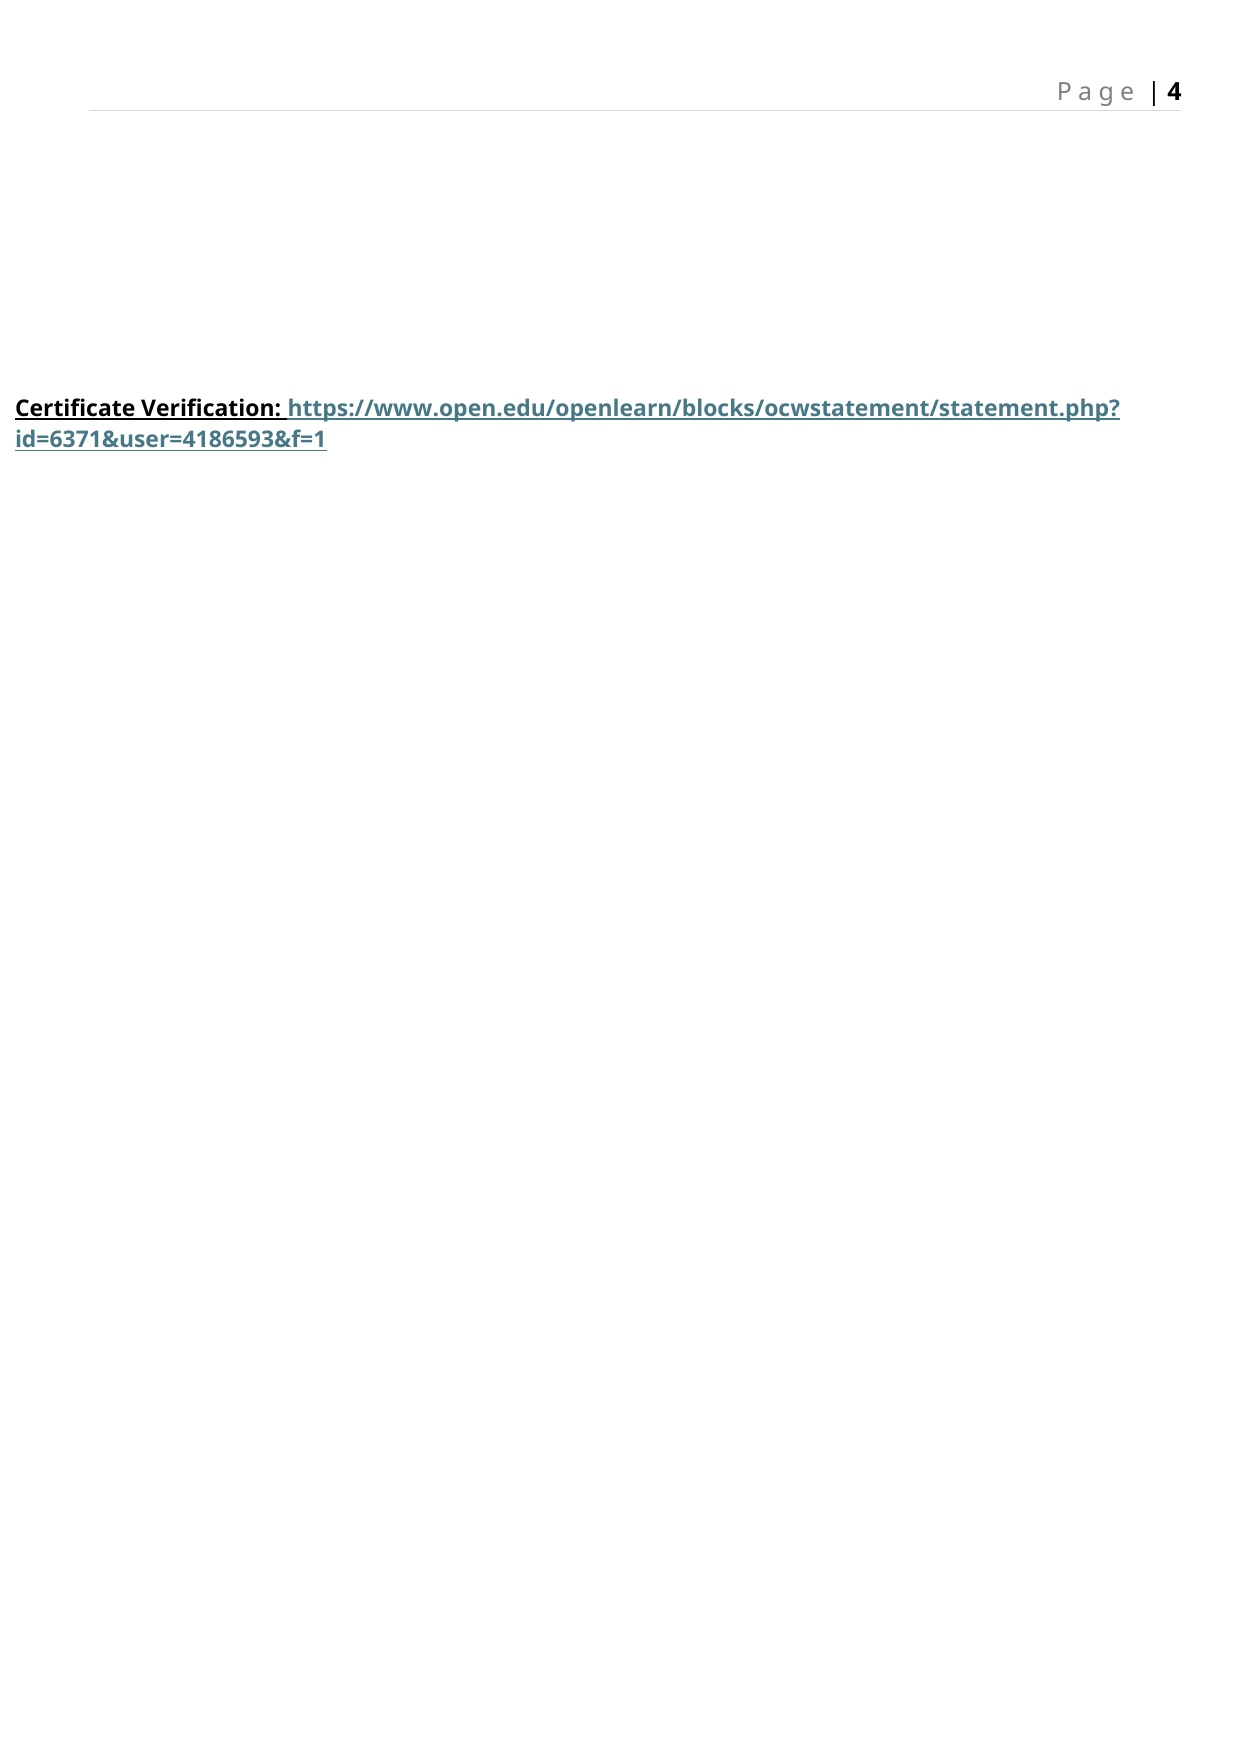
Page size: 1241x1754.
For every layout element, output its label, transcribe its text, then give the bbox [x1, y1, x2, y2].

text Certificate Verification: https://www.open.edu/openlearn/blocks/ocwstatement/statement.php?id=6371&user=4186593&f=1 [15, 392, 1181, 454]
